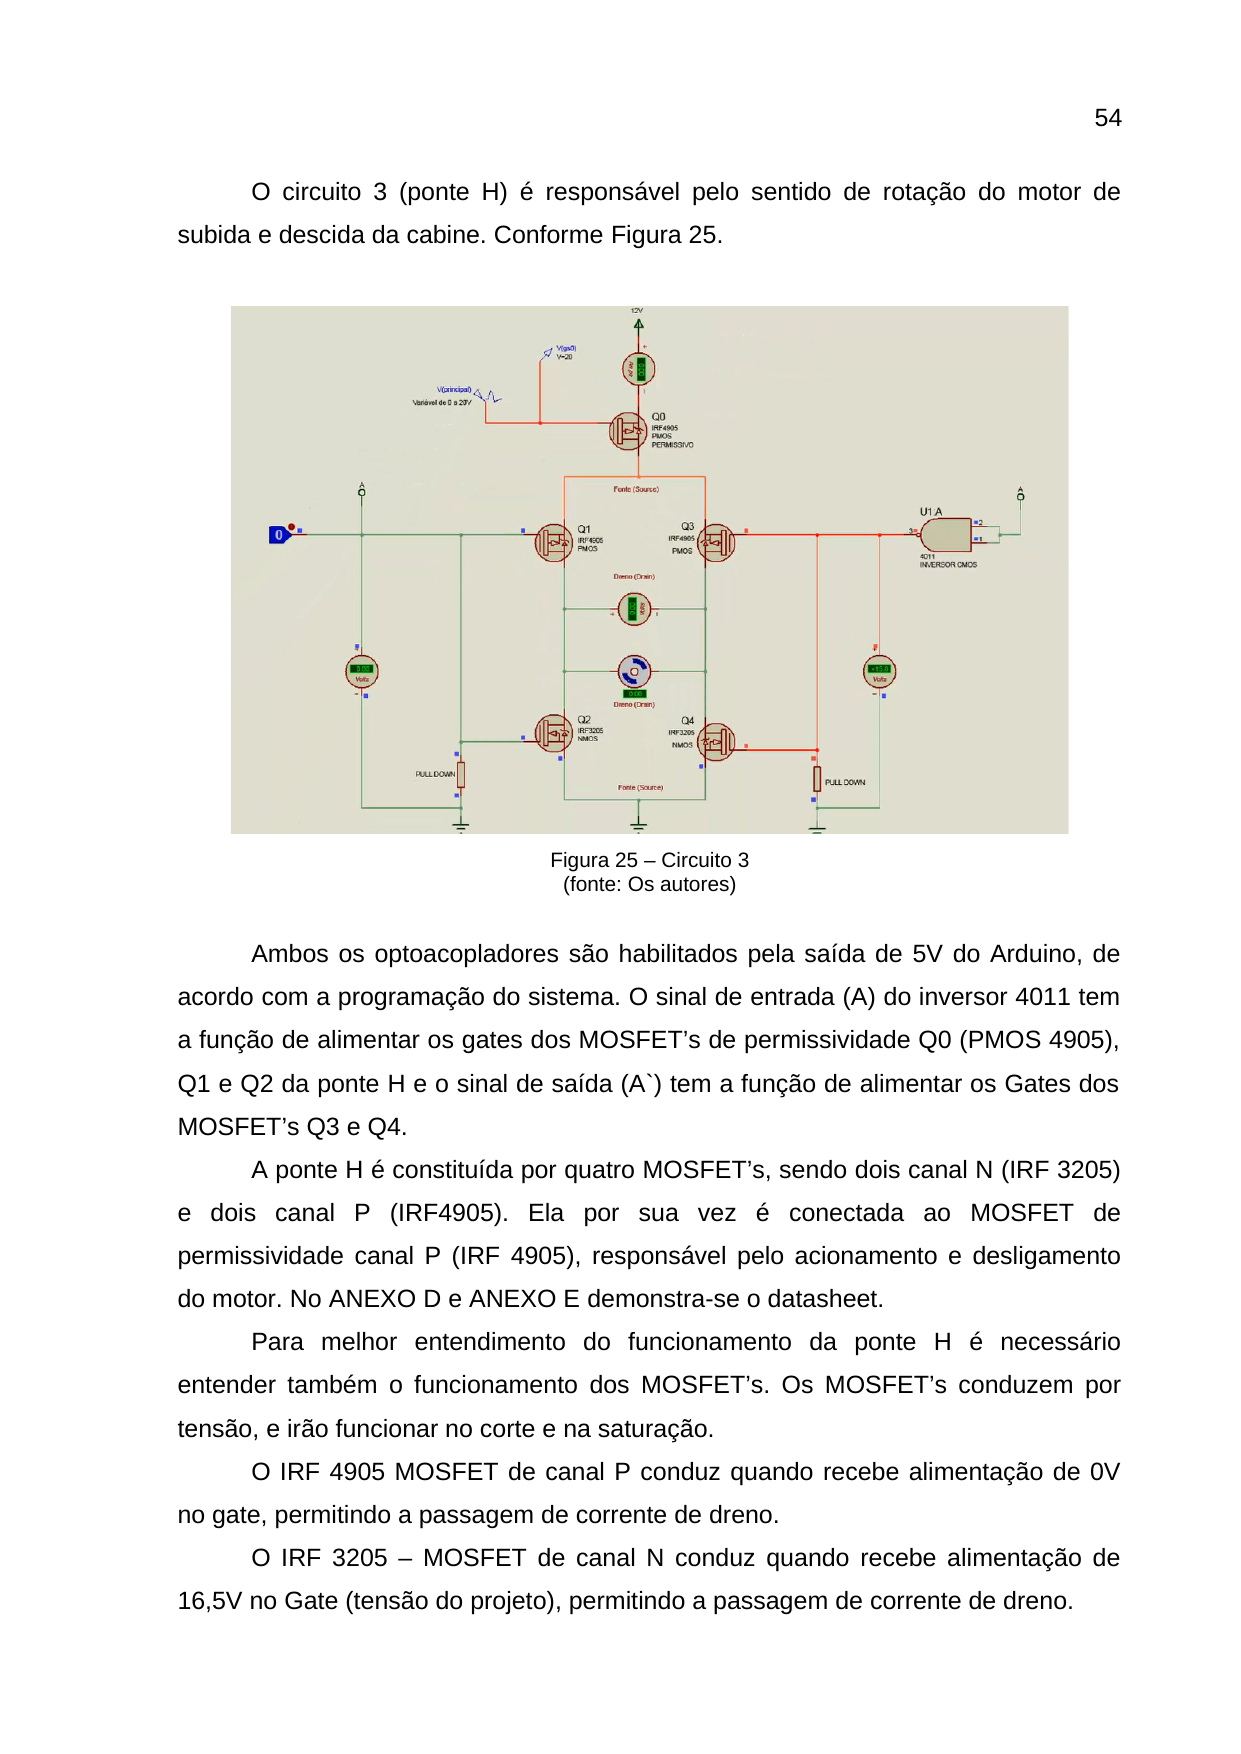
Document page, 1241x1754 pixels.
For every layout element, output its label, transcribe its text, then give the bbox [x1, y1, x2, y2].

text (fonte: Os autores) [177, 872, 1122, 896]
text O IRF 4905 MOSFET de canal P conduz quando recebe alimentação de 0V no gate, permitindo a passagem de corrente de dreno. [177, 1457, 1122, 1528]
text O circuito 3 (ponte H) é responsável pelo sentido de rotação do motor de subida e descida da cabine. Conforme Figura 24. [177, 177, 1122, 249]
text Ambos os optoacopladores são habilitados pela saída de 5V do Arduino, de acordo com a programação do sistema. O sinal de entrada (A) do inversor 4011 tem a função de alimentar os gates dos MOSFET’s de permissividade Q0 (PMOS 4905), Q1 e Q2 da ponte H e o sinal de saída (A`) tem a função de alimentar os Gates dos MOSFET’s Q3 e Q4. [177, 939, 1122, 1140]
text Para melhor entendimento do funcionamento da ponte H é necessário entender também o funcionamento dos MOSFET’s. Os MOSFET’s conduzem por tensão, e irão funcionar no corte e na saturação. [177, 1327, 1122, 1442]
picture [230, 306, 1069, 834]
text O IRF 3205 – MOSFET de canal N conduz quando recebe alimentação de 16,5V no Gate (tensão do projeto), permitindo a passagem de corrente de dreno. [177, 1543, 1122, 1615]
text A ponte H é constituída por quatro MOSFET’s, sendo dois canal N (IRF 3205) e dois canal P (IRF4905). Ela por sua vez é conectada ao MOSFET de permissividade canal P (IRF 4905), responsável pelo acionamento e desligamento do motor. No ANEXO D e ANEXO E demonstra-se o datasheet. [177, 1155, 1122, 1313]
